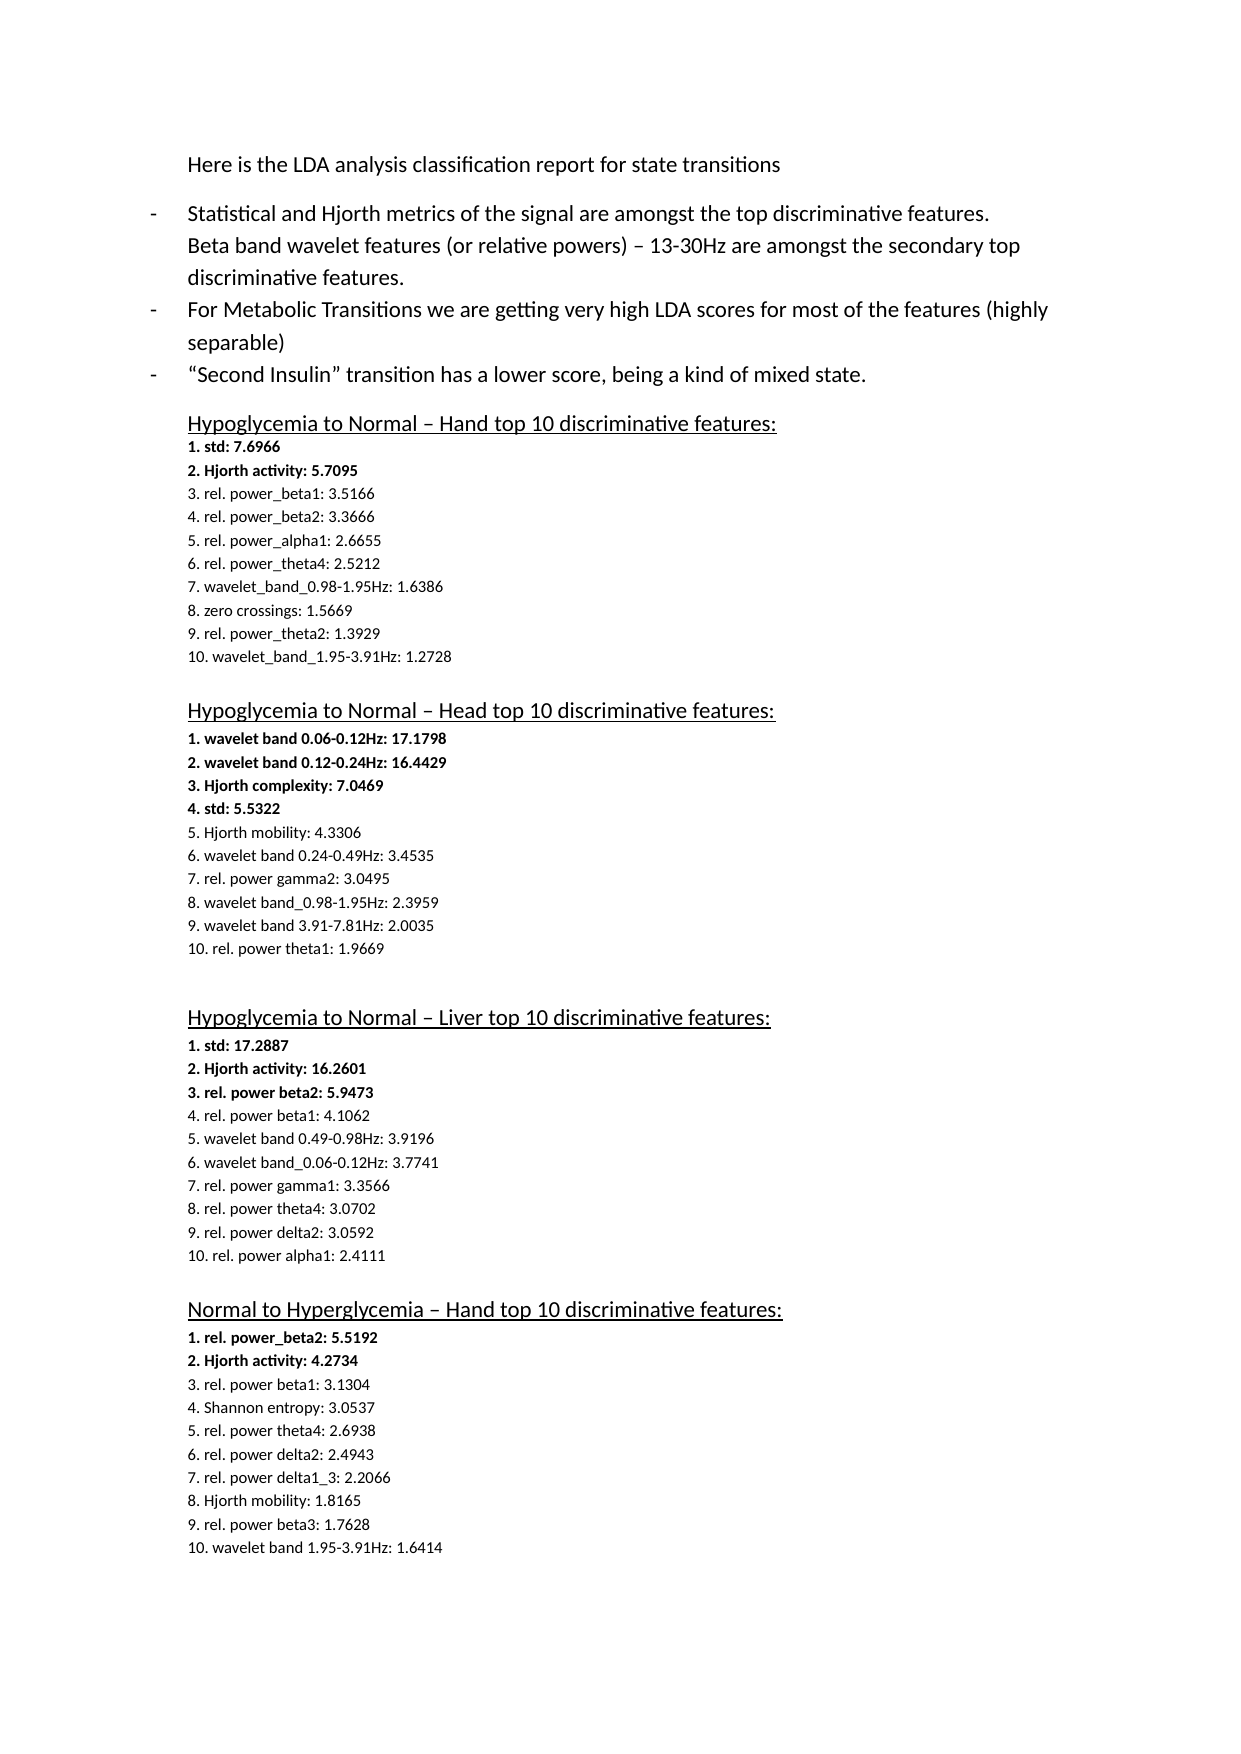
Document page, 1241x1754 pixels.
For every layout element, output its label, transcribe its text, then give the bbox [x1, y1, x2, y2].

text 10. rel. power theta1: 1.9669 [187, 938, 1097, 998]
text 8. zero crossings: 1.5669 [187, 600, 1097, 620]
list “Second Insulin” transition has a lower score, being a kind of mixed state. [150, 360, 1097, 388]
text 5. Hjorth mobility: 4.3306 [187, 822, 1097, 842]
text 7. rel. power gamma1: 3.3566 [187, 1175, 1097, 1196]
text 8. Hjorth mobility: 1.8165 [187, 1491, 1097, 1511]
text 4. rel. power_beta2: 3.3666 [187, 507, 1097, 527]
text 8. rel. power theta4: 3.0702 [187, 1199, 1097, 1219]
text Here is the LDA analysis classification report for state transitions [187, 150, 1097, 178]
text 5. wavelet band 0.49-0.98Hz: 3.9196 [187, 1129, 1097, 1149]
text 9. rel. power beta3: 1.7628 [187, 1514, 1097, 1534]
text 3. rel. power beta2: 5.9473 [187, 1082, 1097, 1102]
text 2. Hjorth activity: 16.2601 [187, 1059, 1097, 1079]
text 6. rel. power delta2: 2.4943 [187, 1444, 1097, 1464]
text 8. wavelet band_0.98-1.95Hz: 2.3959 [187, 892, 1097, 912]
text Hypoglycemia to Normal – Head top 10 discriminative features: [187, 696, 1097, 724]
text 10. wavelet_band_1.95-3.91Hz: 1.2728 [187, 647, 1097, 667]
text Hypoglycemia to Normal – Liver top 10 discriminative features: [187, 1003, 1097, 1031]
text 3. Hjorth complexity: 7.0469 [187, 775, 1097, 796]
text 6. wavelet band 0.24-0.49Hz: 3.4535 [187, 845, 1097, 866]
text 3. rel. power_beta1: 3.5166 [187, 483, 1097, 504]
text 2. Hjorth activity: 4.2734 [187, 1351, 1097, 1371]
text 2. Hjorth activity: 5.7095 [187, 460, 1097, 480]
text Normal to Hyperglycemia – Hand top 10 discriminative features: [187, 1295, 1097, 1323]
text 1. wavelet band 0.06-0.12Hz: 17.1798 [187, 728, 1097, 749]
text 7. rel. power gamma2: 3.0495 [187, 868, 1097, 889]
text 4. rel. power beta1: 4.1062 [187, 1105, 1097, 1126]
text 9. wavelet band 3.91-7.81Hz: 2.0035 [187, 915, 1097, 936]
text 4. std: 5.5322 [187, 798, 1097, 819]
text 10. rel. power alpha1: 2.4111 [187, 1245, 1097, 1266]
text 6. rel. power_theta4: 2.5212 [187, 553, 1097, 574]
text 6. wavelet band_0.06-0.12Hz: 3.7741 [187, 1152, 1097, 1172]
text 9. rel. power delta2: 3.0592 [187, 1222, 1097, 1242]
text 7. wavelet_band_0.98-1.95Hz: 1.6386 [187, 577, 1097, 597]
text 5. rel. power theta4: 2.6938 [187, 1421, 1097, 1441]
text 9. rel. power_theta2: 1.3929 [187, 623, 1097, 644]
text 4. Shannon entropy: 3.0537 [187, 1397, 1097, 1417]
text 3. rel. power beta1: 3.1304 [187, 1374, 1097, 1394]
text 2. wavelet band 0.12-0.24Hz: 16.4429 [187, 752, 1097, 772]
text 5. rel. power_alpha1: 2.6655 [187, 530, 1097, 550]
text 1. std: 7.6966 [187, 437, 1097, 457]
text 1. rel. power_beta2: 5.5192 [187, 1327, 1097, 1347]
text Hypoglycemia to Normal – Hand top 10 discriminative features: [150, 409, 1097, 437]
text 7. rel. power delta1_3: 2.2066 [187, 1467, 1097, 1487]
text 10. wavelet band 1.95-3.91Hz: 1.6414 [187, 1537, 1097, 1557]
list Statistical and Hjorth metrics of the signal are amongst the top discriminative features. Beta band wavelet features (or relative powers) – 13-30Hz are amongst the secondary top discriminative features. [150, 199, 1097, 291]
text 1. std: 17.2887 [187, 1035, 1097, 1056]
list For Metabolic Transitions we are getting very high LDA scores for most of the features (highly separable) [150, 295, 1097, 356]
